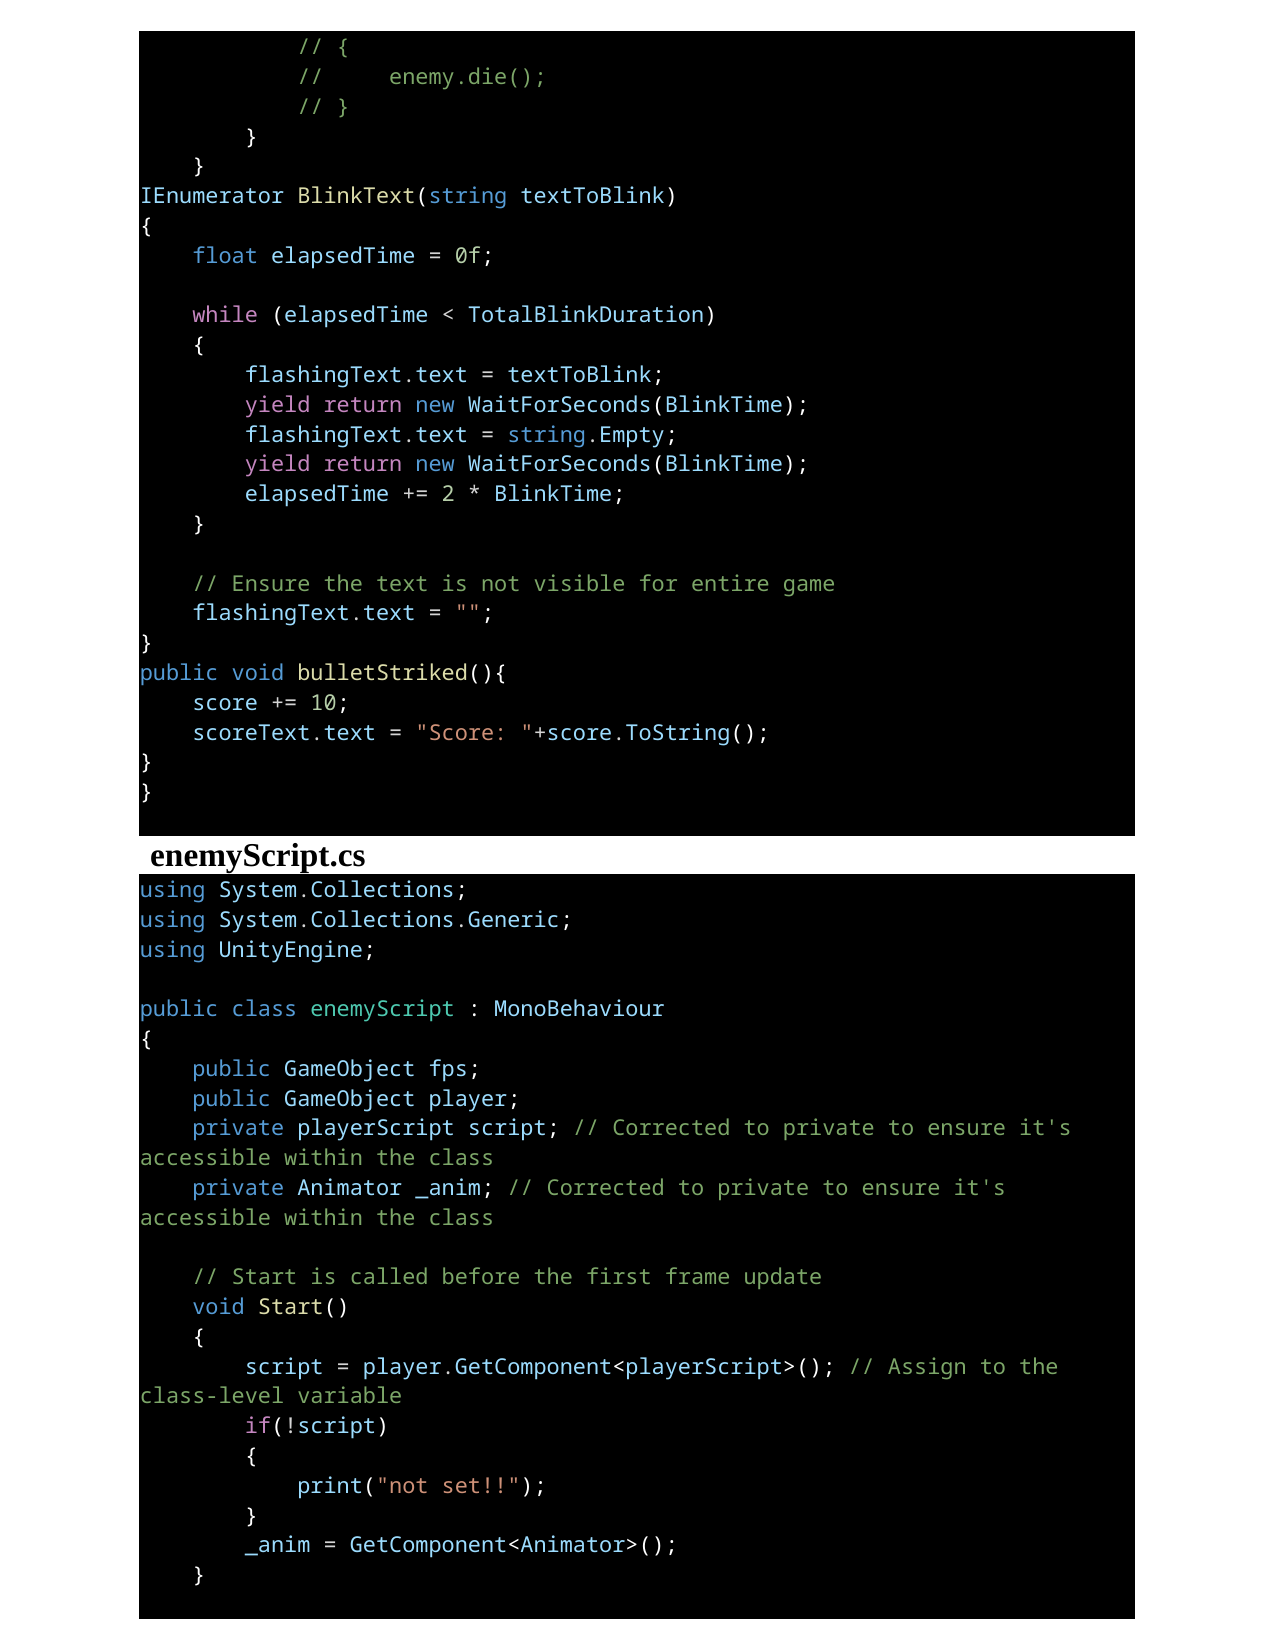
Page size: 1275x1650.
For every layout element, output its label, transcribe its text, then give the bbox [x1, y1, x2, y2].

text elapsedTime += 2 * BlinkTime; [139, 478, 1135, 508]
text } [139, 746, 1135, 776]
text // } [139, 91, 1135, 121]
text { [139, 329, 1135, 359]
text public class enemyScript : MonoBehaviour [139, 993, 1135, 1023]
text // enemy.die(); [139, 61, 1135, 91]
text IEnumerator BlinkText(string textToBlink) [139, 180, 1135, 210]
text using UnityEngine; [139, 933, 1135, 963]
text // Ensure the text is not visible for entire game [139, 567, 1135, 597]
text script = player.GetComponent<playerScript>(); // Assign to the class-level variable [139, 1351, 1135, 1410]
text private playerScript script; // Corrected to private to ensure it's accessible within the class [139, 1112, 1135, 1172]
text } [139, 508, 1135, 538]
text flashingText.text = textToBlink; [139, 359, 1135, 389]
text public GameObject player; [139, 1082, 1135, 1112]
text if(!script) [139, 1410, 1135, 1440]
text // { [139, 31, 1135, 61]
text { [139, 210, 1135, 240]
text { [139, 1023, 1135, 1053]
text print("not set!!"); [139, 1470, 1135, 1499]
text using System.Collections; [139, 874, 1135, 904]
text { [139, 1440, 1135, 1470]
text using System.Collections.Generic; [139, 904, 1135, 933]
text public GameObject fps; [139, 1053, 1135, 1082]
text public void bulletStriked(){ [139, 657, 1135, 687]
text } [139, 776, 1135, 806]
text _anim = GetComponent<Animator>(); [139, 1529, 1135, 1559]
text } [139, 1499, 1135, 1529]
text { [139, 1321, 1135, 1351]
text } [139, 150, 1135, 180]
text scoreText.text = "Score: "+score.ToString(); [139, 716, 1135, 746]
text private Animator _anim; // Corrected to private to ensure it's accessible within the class [139, 1172, 1135, 1231]
text yield return new WaitForSeconds(BlinkTime); [139, 389, 1135, 418]
text flashingText.text = string.Empty; [139, 418, 1135, 448]
text } [139, 627, 1135, 657]
text enemyScript.cs [150, 836, 1135, 874]
text void Start() [139, 1291, 1135, 1321]
text float elapsedTime = 0f; [139, 240, 1135, 269]
text } [139, 121, 1135, 150]
text // Start is called before the first frame update [139, 1261, 1135, 1291]
text yield return new WaitForSeconds(BlinkTime); [139, 448, 1135, 478]
text score += 10; [139, 687, 1135, 716]
text while (elapsedTime < TotalBlinkDuration) [139, 299, 1135, 329]
text flashingText.text = ""; [139, 597, 1135, 627]
text } [139, 1559, 1135, 1589]
